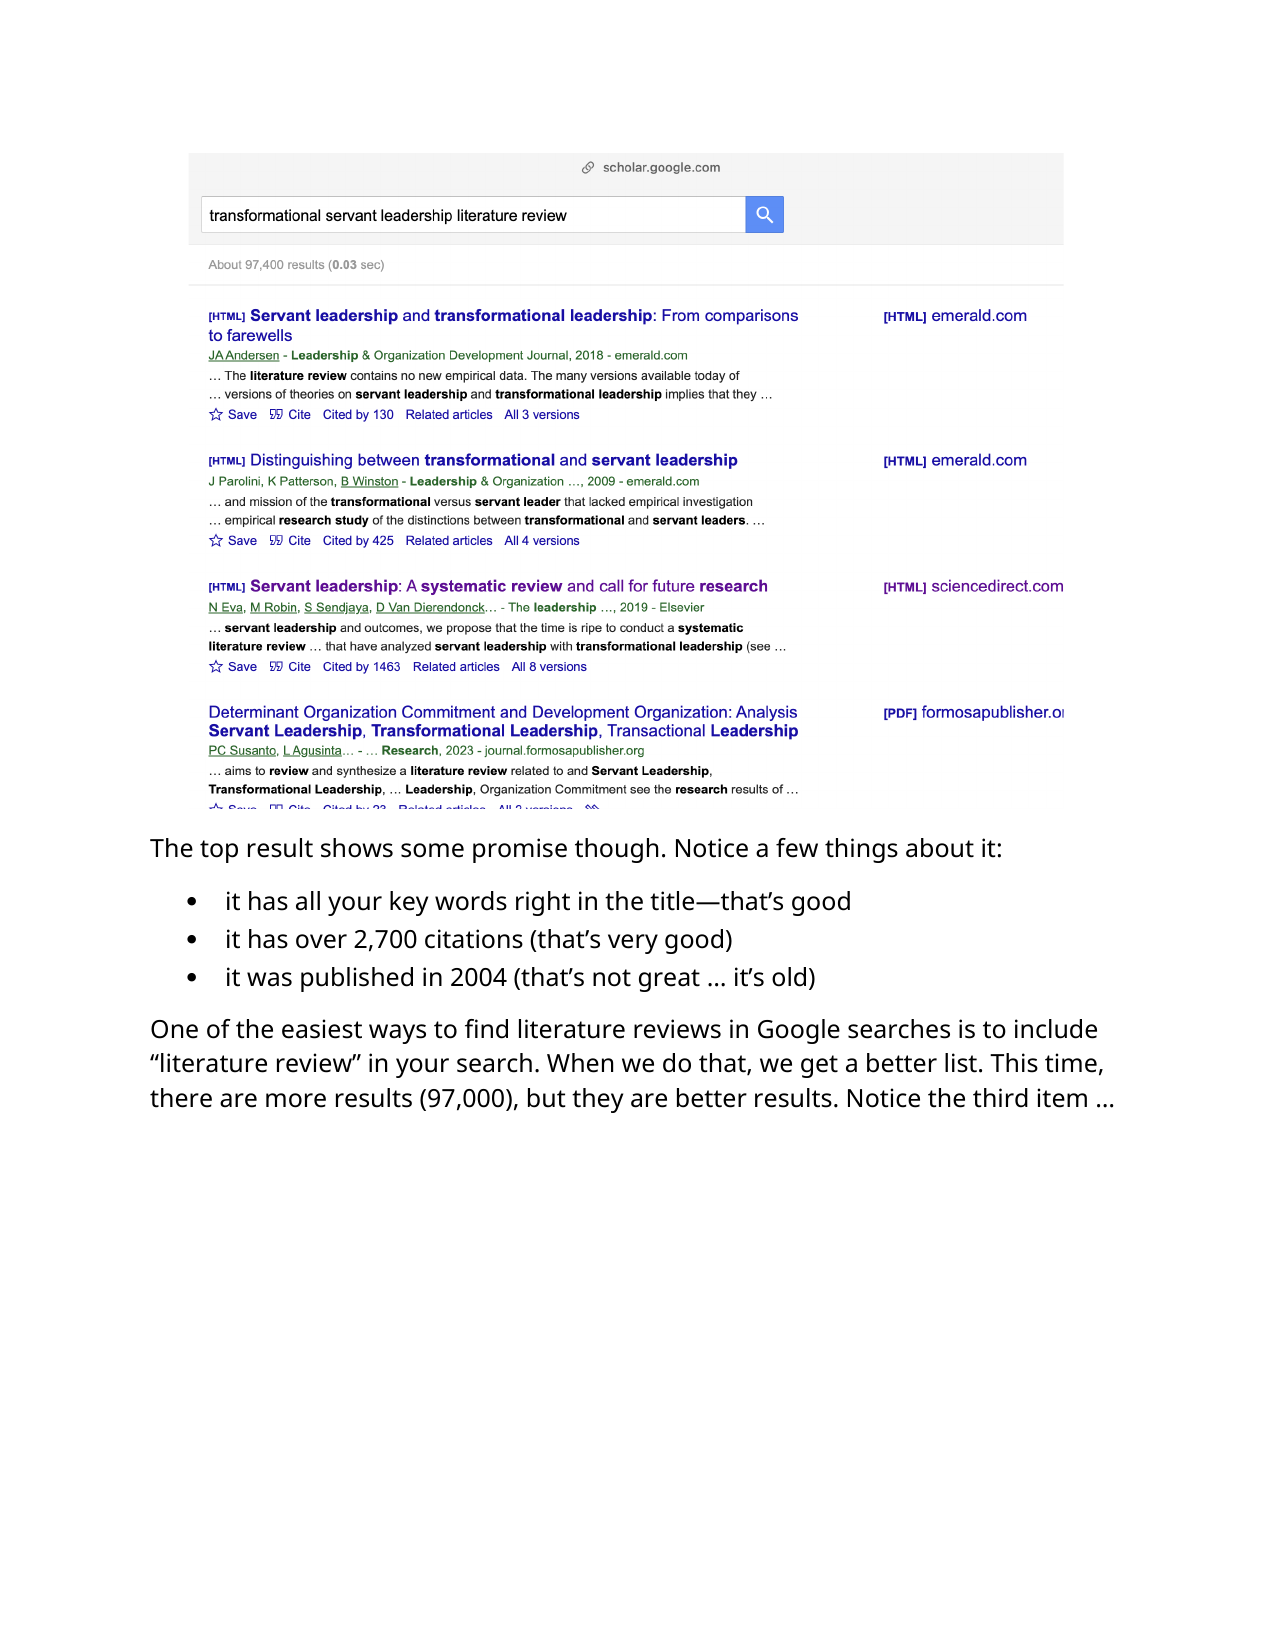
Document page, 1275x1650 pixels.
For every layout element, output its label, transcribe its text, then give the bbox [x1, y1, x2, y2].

table_header Figure 2.1: Screenshot, Results Page of Google Scholar Search for “Transformational Servant Leadership” [139, 150, 1114, 812]
list it was published in 2004 (that’s not great … it’s old) [187, 959, 1125, 993]
list it has over 2,700 citations (that’s very good) [187, 921, 1125, 956]
text One of the easiest ways to find literature reviews in Google searches is to include “literature review” in your search. When we do that, we get a better list. This time, there are more results (97,000), but they are better results. Notice the third item … [150, 1012, 1125, 1114]
picture [188, 153, 1064, 809]
list it has all your key words right in the title—that’s good [187, 884, 1125, 918]
text The top result shows some promise though. Notice a few things about it: [150, 831, 1125, 865]
